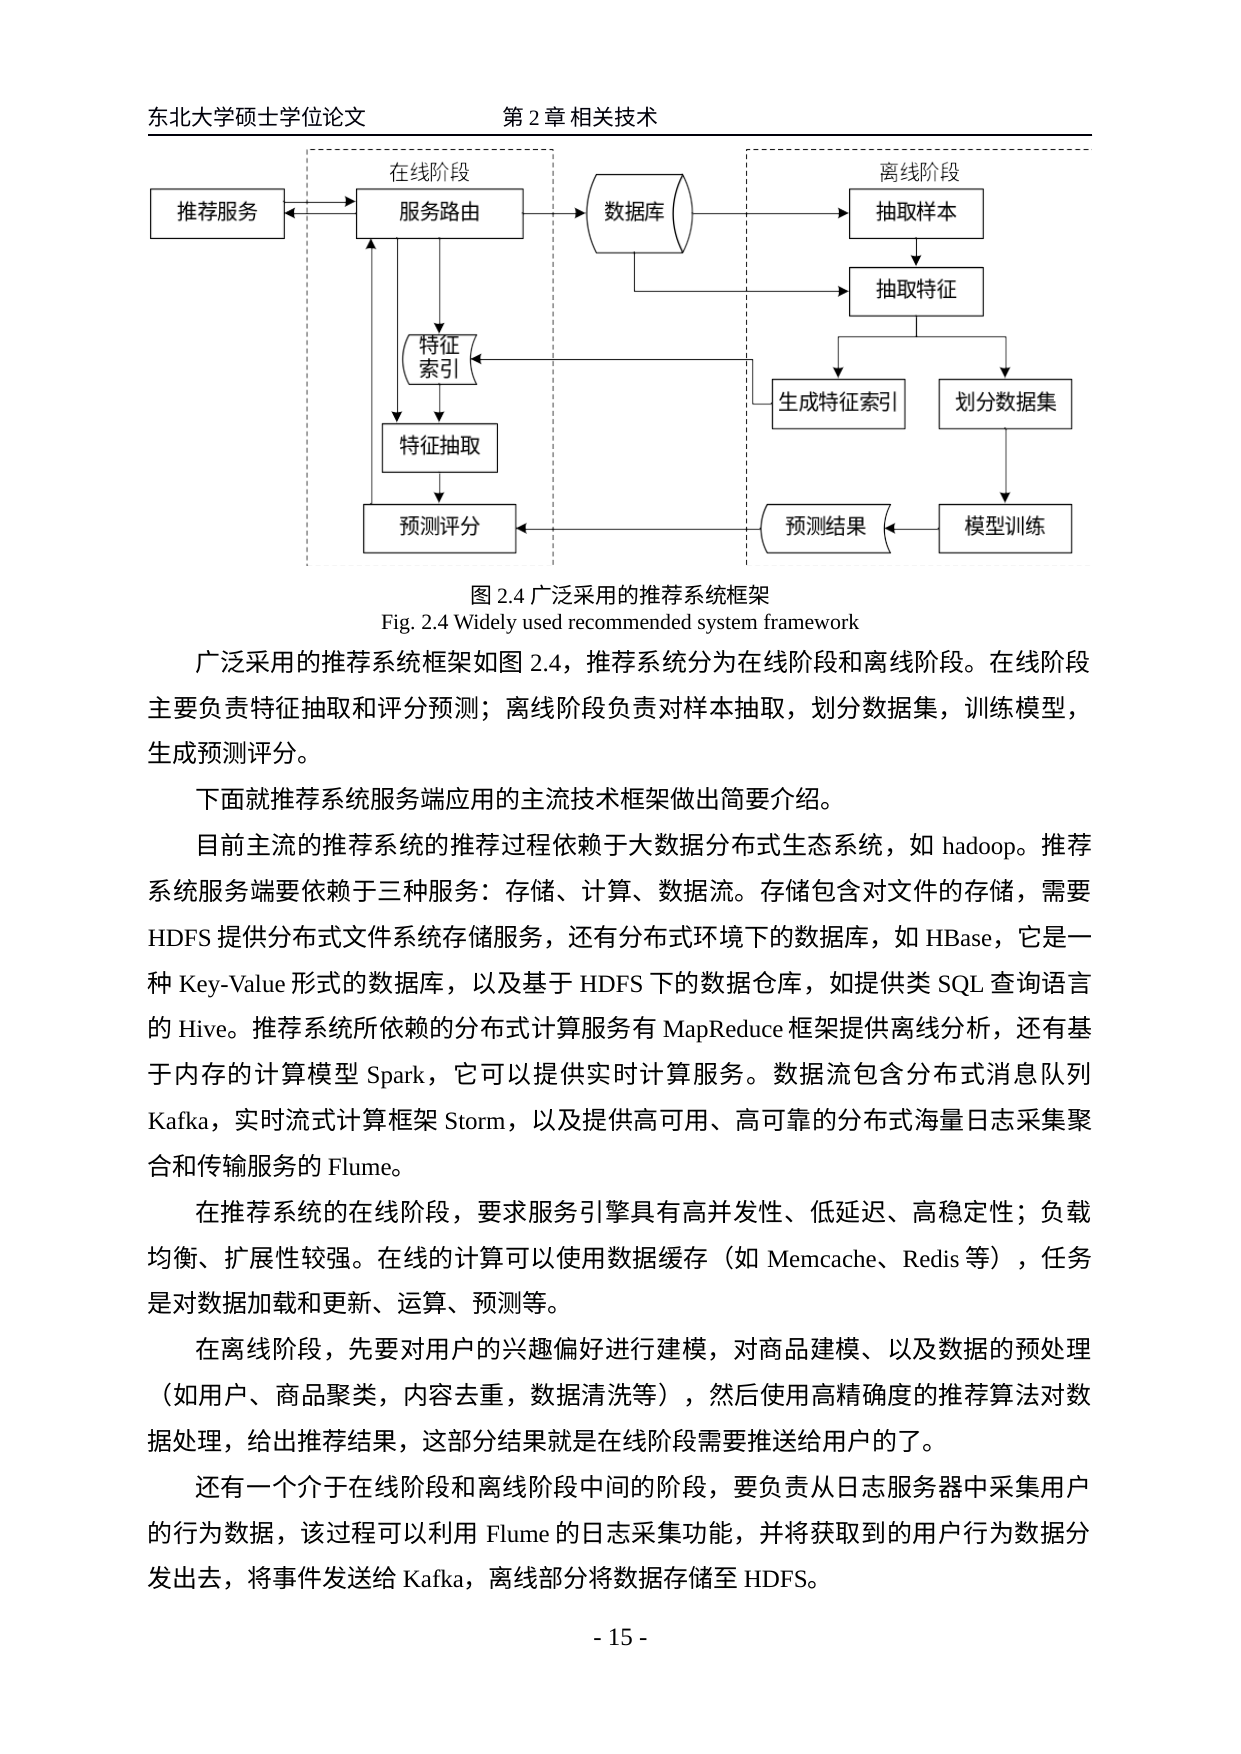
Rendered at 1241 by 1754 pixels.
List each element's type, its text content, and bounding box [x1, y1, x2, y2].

text 在离线阶段，先要对用户的兴趣偏好进行建模，对商品建模、以及数据的预处理（如用户、商品聚类，内容去重，数据清洗等），然后使用高精确度的推荐算法对数据处理，给出推荐结果，这部分结果就是在线阶段需要推送给用户的了。 [148, 1322, 1092, 1459]
text Fig. 2.4 Widely used recommended system framework [148, 609, 1092, 634]
text 图 2.4 广泛采用的推荐系统框架 [148, 578, 1092, 609]
text 广泛采用的推荐系统框架如图 2.4，推荐系统分为在线阶段和离线阶段。在线阶段主要负责特征抽取和评分预测；离线阶段负责对样本抽取，划分数据集，训练模型，生成预测评分。 [148, 634, 1092, 772]
text 下面就推荐系统服务端应用的主流技术框架做出简要介绍。 [148, 772, 1092, 818]
text 目前主流的推荐系统的推荐过程依赖于大数据分布式生态系统，如hadoop。推荐系统服务端要依赖于三种服务：存储、计算、数据流。存储包含对文件的存储，需要HDFS提供分布式文件系统存储服务，还有分布式环境下的数据库，如HBase，它是一种Key-Value形式的数据库，以及基于HDFS下的数据仓库，如提供类SQL查询语言的Hive。推荐系统所依赖的分布式计算服务有MapReduce框架提供离线分析，还有基于内存的计算模型Spark，它可以提供实时计算服务。数据流包含分布式消息队列Kafka，实时流式计算框架Storm，以及提供高可用、高可靠的分布式海量日志采集聚合和传输服务的Flume。 [148, 818, 1092, 1184]
text 还有一个介于在线阶段和离线阶段中间的阶段，要负责从日志服务器中采集用户的行为数据，该过程可以利用Flume的日志采集功能，并将获取到的用户行为数据分发出去，将事件发送给Kafka，离线部分将数据存储至HDFS。 [148, 1459, 1092, 1597]
text 在推荐系统的在线阶段，要求服务引擎具有高并发性、低延迟、高稳定性；负载均衡、扩展性较强。在线的计算可以使用数据缓存（如Memcache、Redis等），任务是对数据加载和更新、运算、预测等。 [148, 1184, 1092, 1322]
